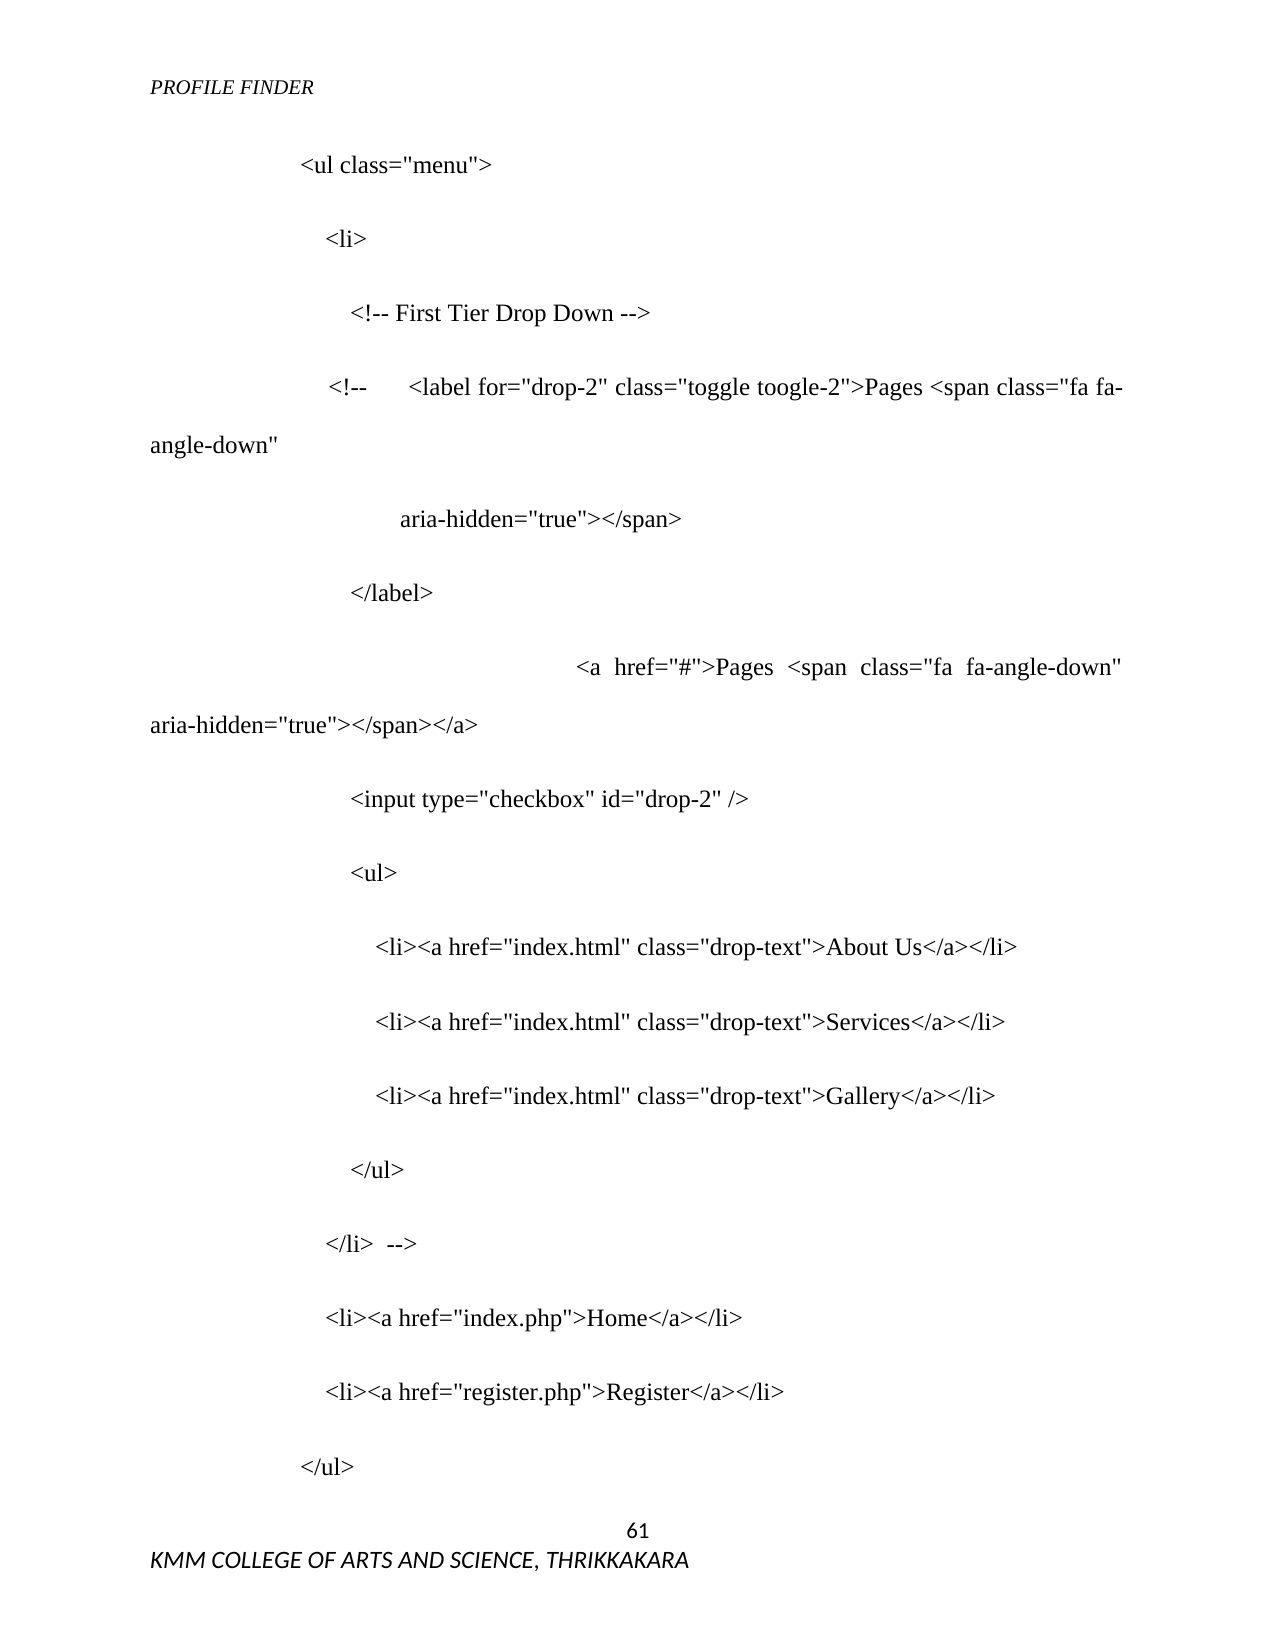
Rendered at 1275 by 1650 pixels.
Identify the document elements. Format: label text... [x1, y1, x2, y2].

text <ul> [150, 858, 1125, 887]
text <ul class="menu"> [150, 150, 1125, 179]
text <!-- First Tier Drop Down --> [150, 298, 1125, 327]
text </li> --> [150, 1229, 1125, 1258]
text </ul> [150, 1155, 1125, 1184]
text <li><a href="register.php">Register</a></li> [150, 1377, 1125, 1406]
text <a href="#">Pages <span class="fa fa-angle-down" aria-hidden="true"></span></a> [150, 652, 1125, 739]
text <li><a href="index.html" class="drop-text">Gallery</a></li> [150, 1081, 1125, 1109]
text <!-- <label for="drop-2" class="toggle toogle-2">Pages <span class="fa fa-angle-down" [150, 372, 1125, 459]
text <li><a href="index.html" class="drop-text">Services</a></li> [150, 1007, 1125, 1035]
text <li><a href="index.html" class="drop-text">About Us</a></li> [150, 932, 1125, 961]
text <input type="checkbox" id="drop-2" /> [150, 784, 1125, 813]
text </label> [150, 578, 1125, 607]
text <li><a href="index.php">Home</a></li> [150, 1303, 1125, 1332]
text <li> [150, 224, 1125, 253]
text aria-hidden="true"></span> [150, 504, 1125, 533]
text </ul> [150, 1452, 1125, 1480]
